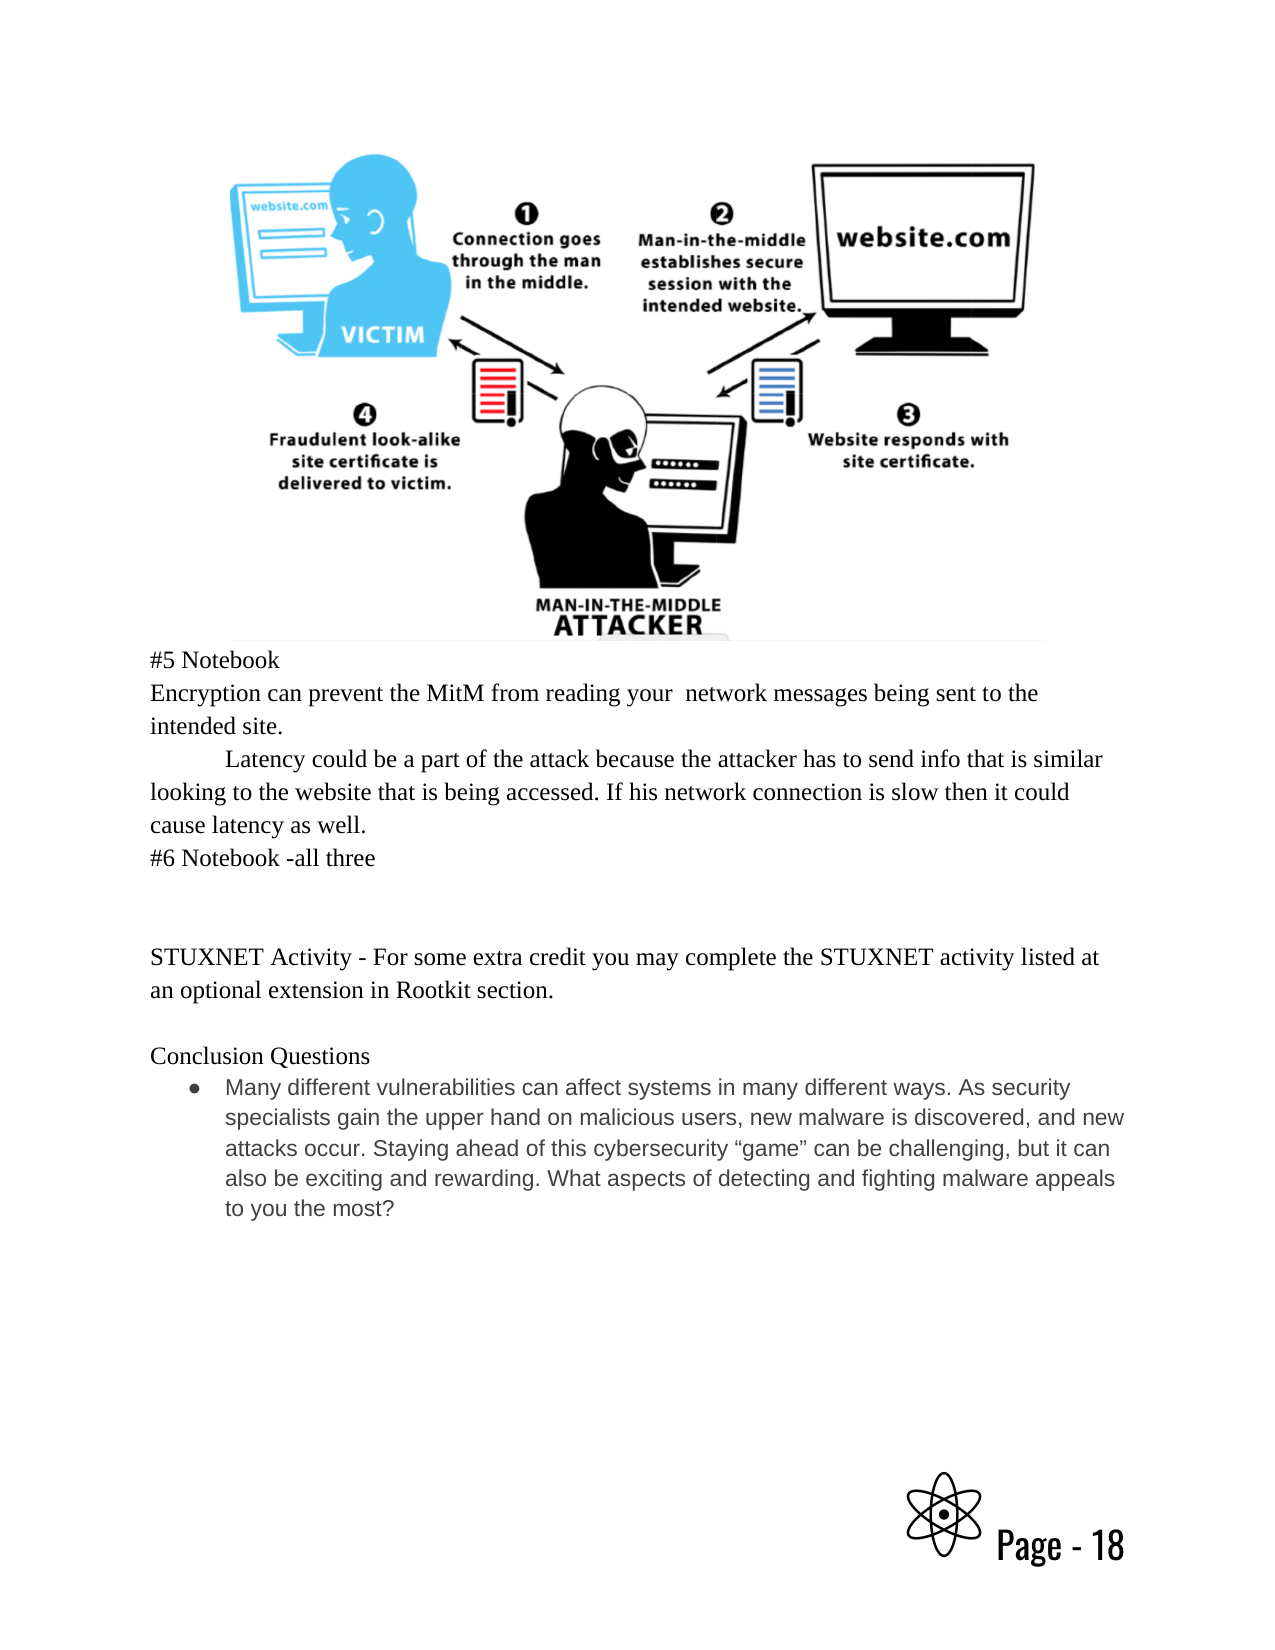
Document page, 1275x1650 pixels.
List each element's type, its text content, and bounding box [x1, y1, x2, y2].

text Conclusion Questions [150, 1041, 1125, 1070]
text #6 Notebook -all three [150, 843, 1125, 872]
list Many different vulnerabilities can affect systems in many different ways. As security specialists gain the upper hand on malicious users, new malware is discovered, and new attacks occur. Staying ahead of this cybersecurity “game” can be challenging, but it can also be exciting and rewarding. What aspects of detecting and fighting malware appeals to you the most? [187, 1074, 1125, 1221]
picture [898, 1468, 990, 1561]
picture [230, 150, 1045, 641]
text Encryption can prevent the MitM from reading your network messages being sent to the intended site. [150, 678, 1125, 739]
text Latency could be a part of the attack because the attacker has to send info that is similar looking to the website that is being accessed. If his network connection is slow then it could cause latency as well. [150, 744, 1125, 839]
text #5 Notebook [150, 645, 1125, 673]
text STUXNET Activity - For some extra credit you may complete the STUXNET activity listed at an optional extension in Rootkit section. [150, 942, 1125, 1004]
